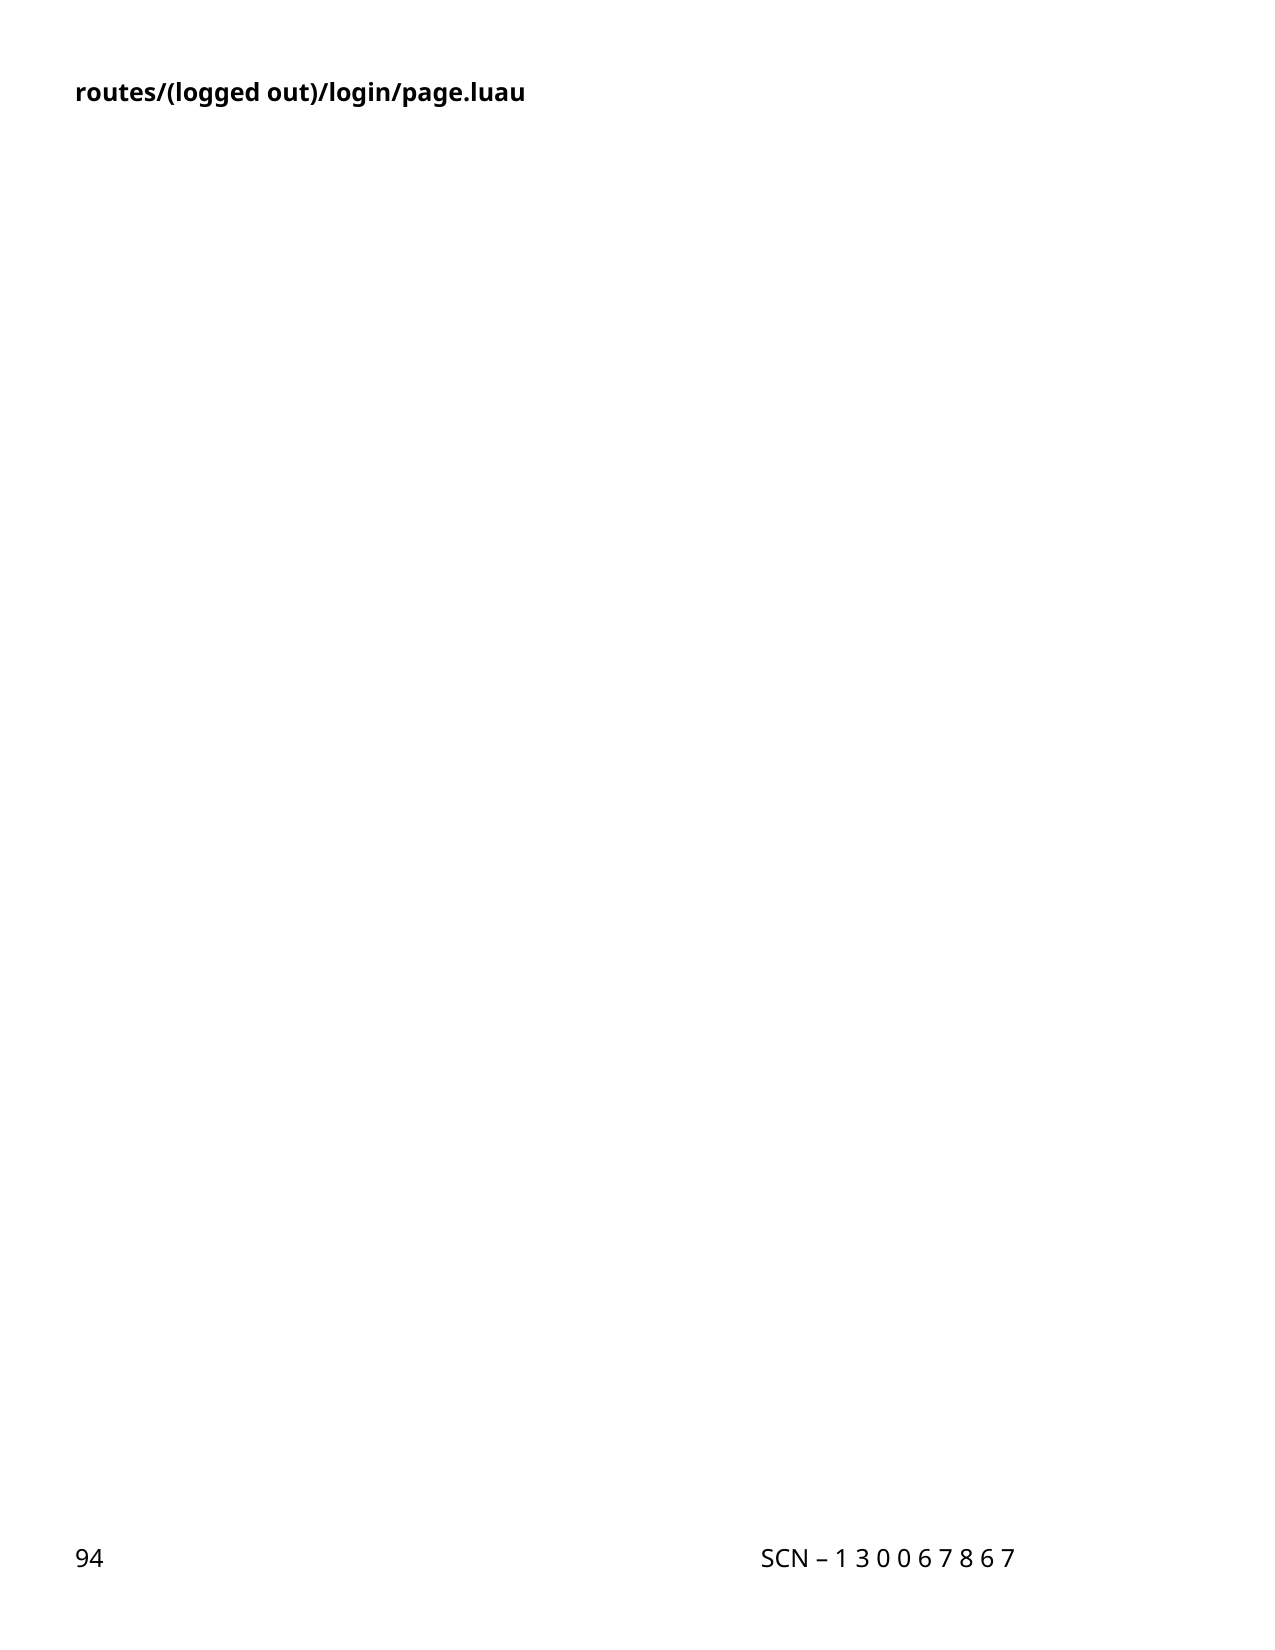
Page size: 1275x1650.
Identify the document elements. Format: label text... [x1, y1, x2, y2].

subtitle routes/(logged out)/login/page.luau [75, 75, 1200, 109]
